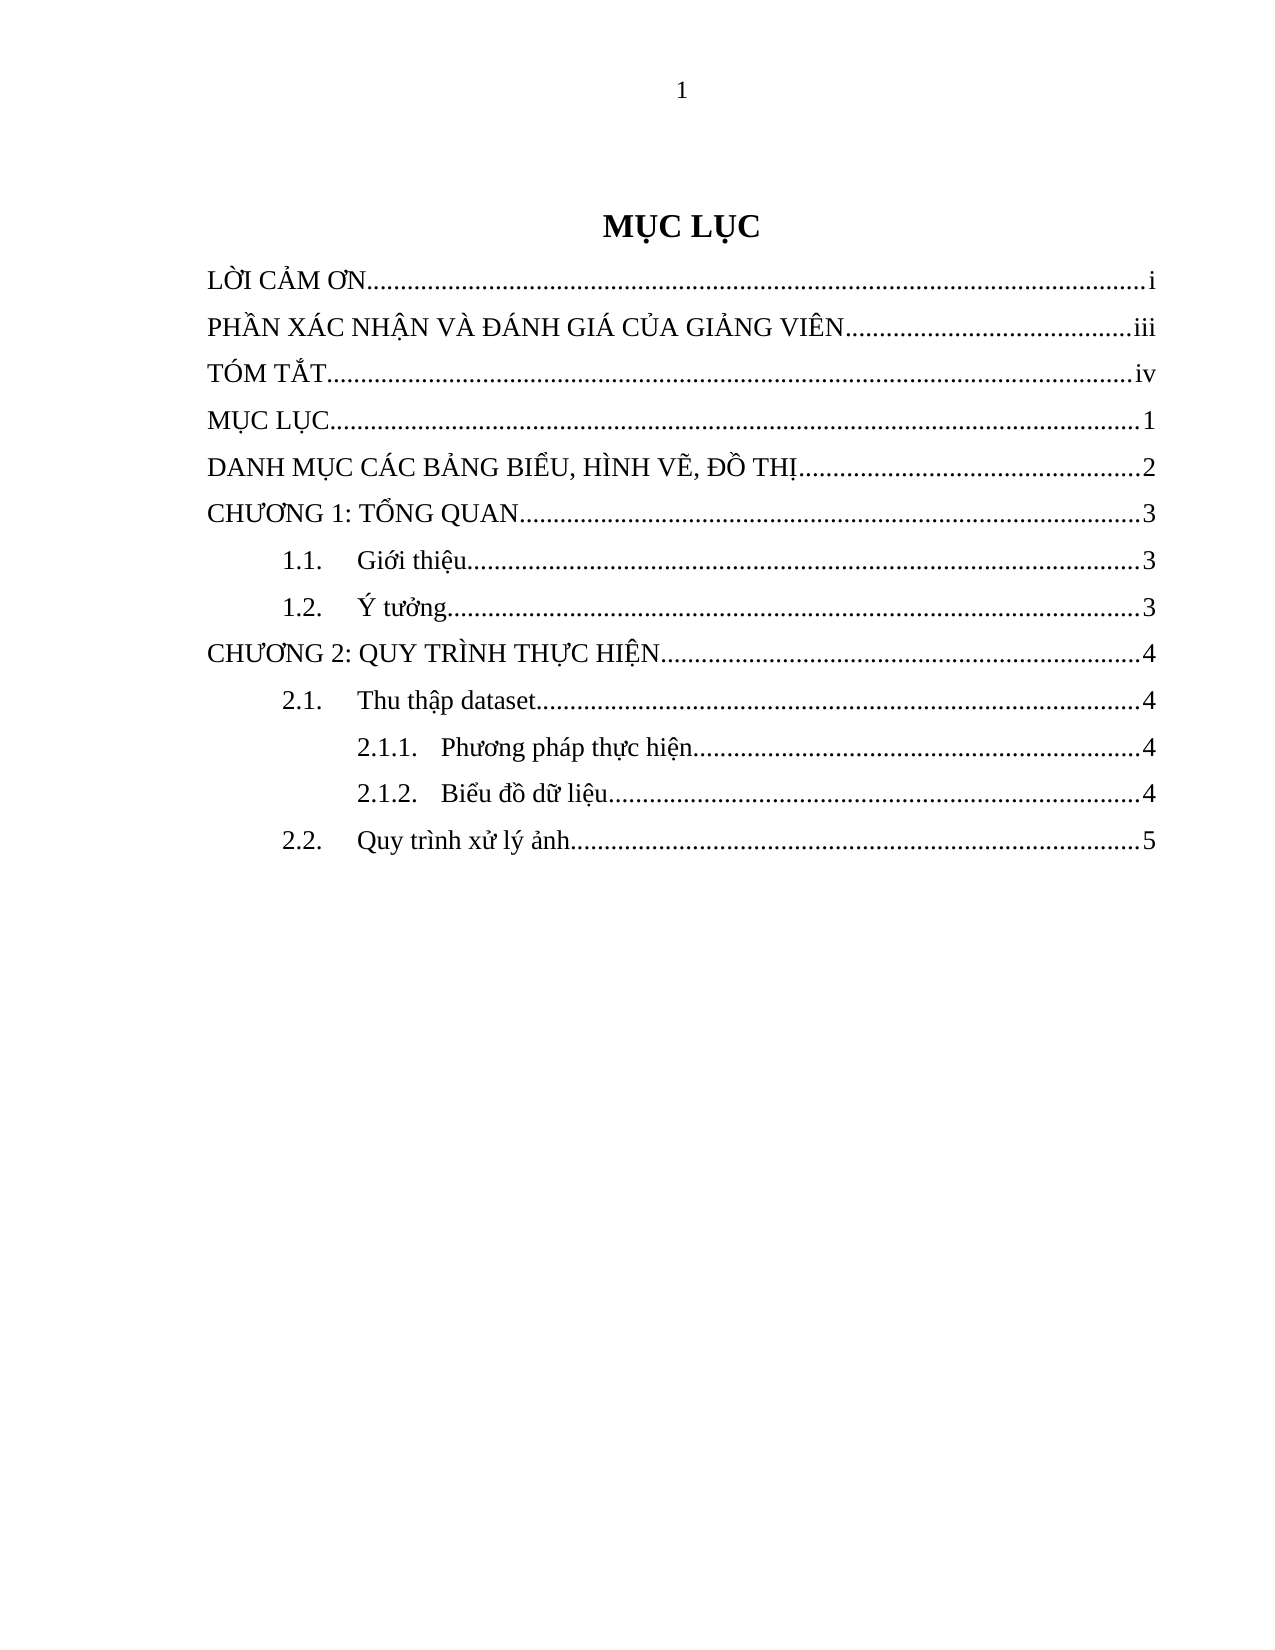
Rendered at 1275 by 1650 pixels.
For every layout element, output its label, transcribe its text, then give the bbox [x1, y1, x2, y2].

text 1.1. Giới thiệu 3 [282, 544, 1157, 575]
text DANH MỤC CÁC BẢNG BIỂU, HÌNH VẼ, ĐỒ THỊ 2 [207, 451, 1157, 482]
text MỤC LỤC [207, 207, 1157, 245]
text 2.1. Thu thập dataset 4 [282, 684, 1157, 715]
text 2.1.2. Biểu đồ dữ liệu 4 [357, 778, 1157, 809]
text 2.2. Quy trình xử lý ảnh 5 [282, 824, 1157, 855]
text TÓM TẮT iv [207, 358, 1157, 389]
text LỜI CẢM ƠN i [207, 264, 1157, 295]
text CHƯƠNG 1: TỔNG QUAN 3 [207, 498, 1157, 529]
text MỤC LỤC 1 [207, 404, 1157, 435]
text PHẦN XÁC NHẬN VÀ ĐÁNH GIÁ CỦA GIẢNG VIÊN iii [207, 311, 1157, 342]
text 2.1.1. Phương pháp thực hiện 4 [357, 731, 1157, 762]
text 1.2. Ý tưởng 3 [282, 591, 1157, 622]
text CHƯƠNG 2: QUY TRÌNH THỰC HIỆN 4 [207, 638, 1157, 669]
